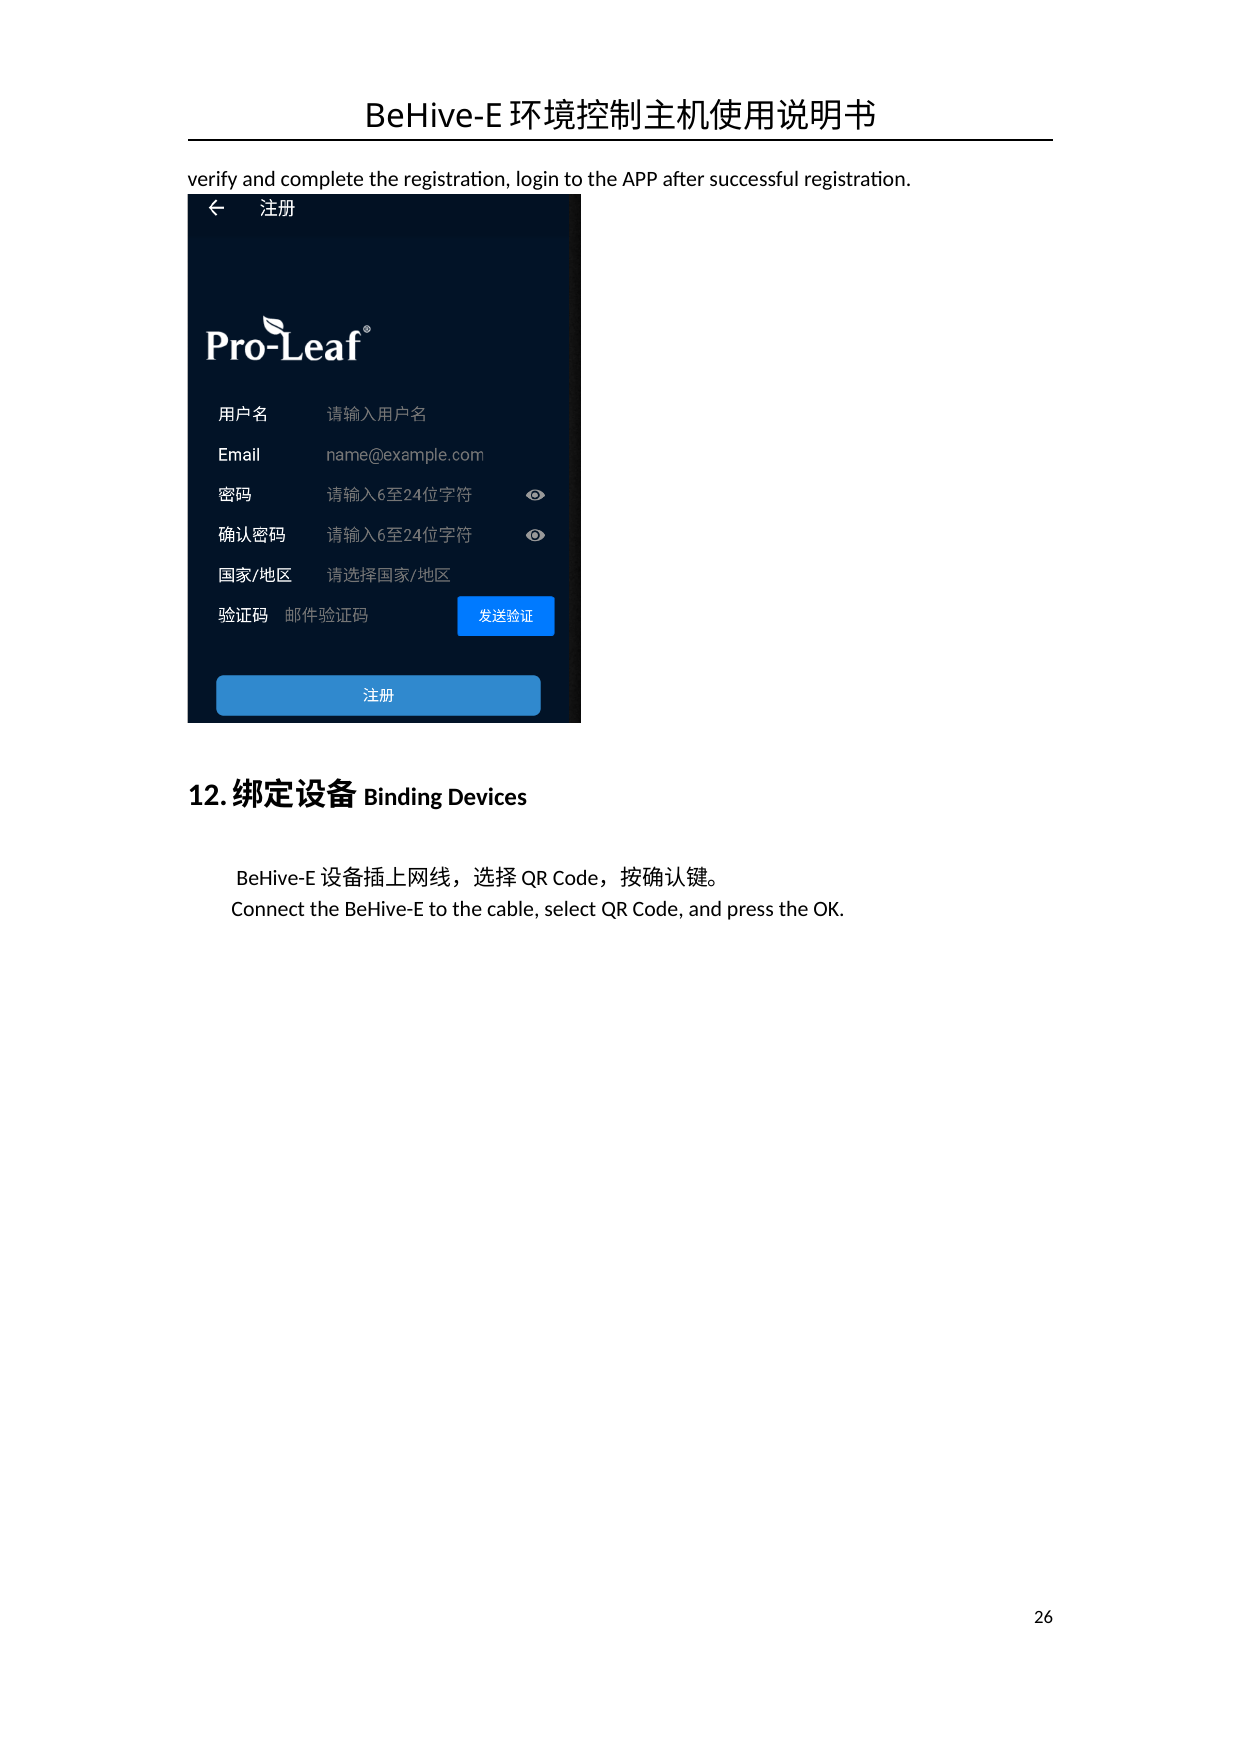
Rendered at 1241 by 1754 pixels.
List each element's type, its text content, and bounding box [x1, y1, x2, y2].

text Connect the BeHive-E to the cable, select QR Code, and press the OK. [187, 892, 1053, 924]
picture [187, 194, 581, 723]
subtitle 绑定设备Binding Devices [187, 759, 1053, 824]
text BeHive-E设备插上网线，选择QR Code，按确认键。 [187, 859, 1053, 892]
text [187, 162, 1053, 194]
